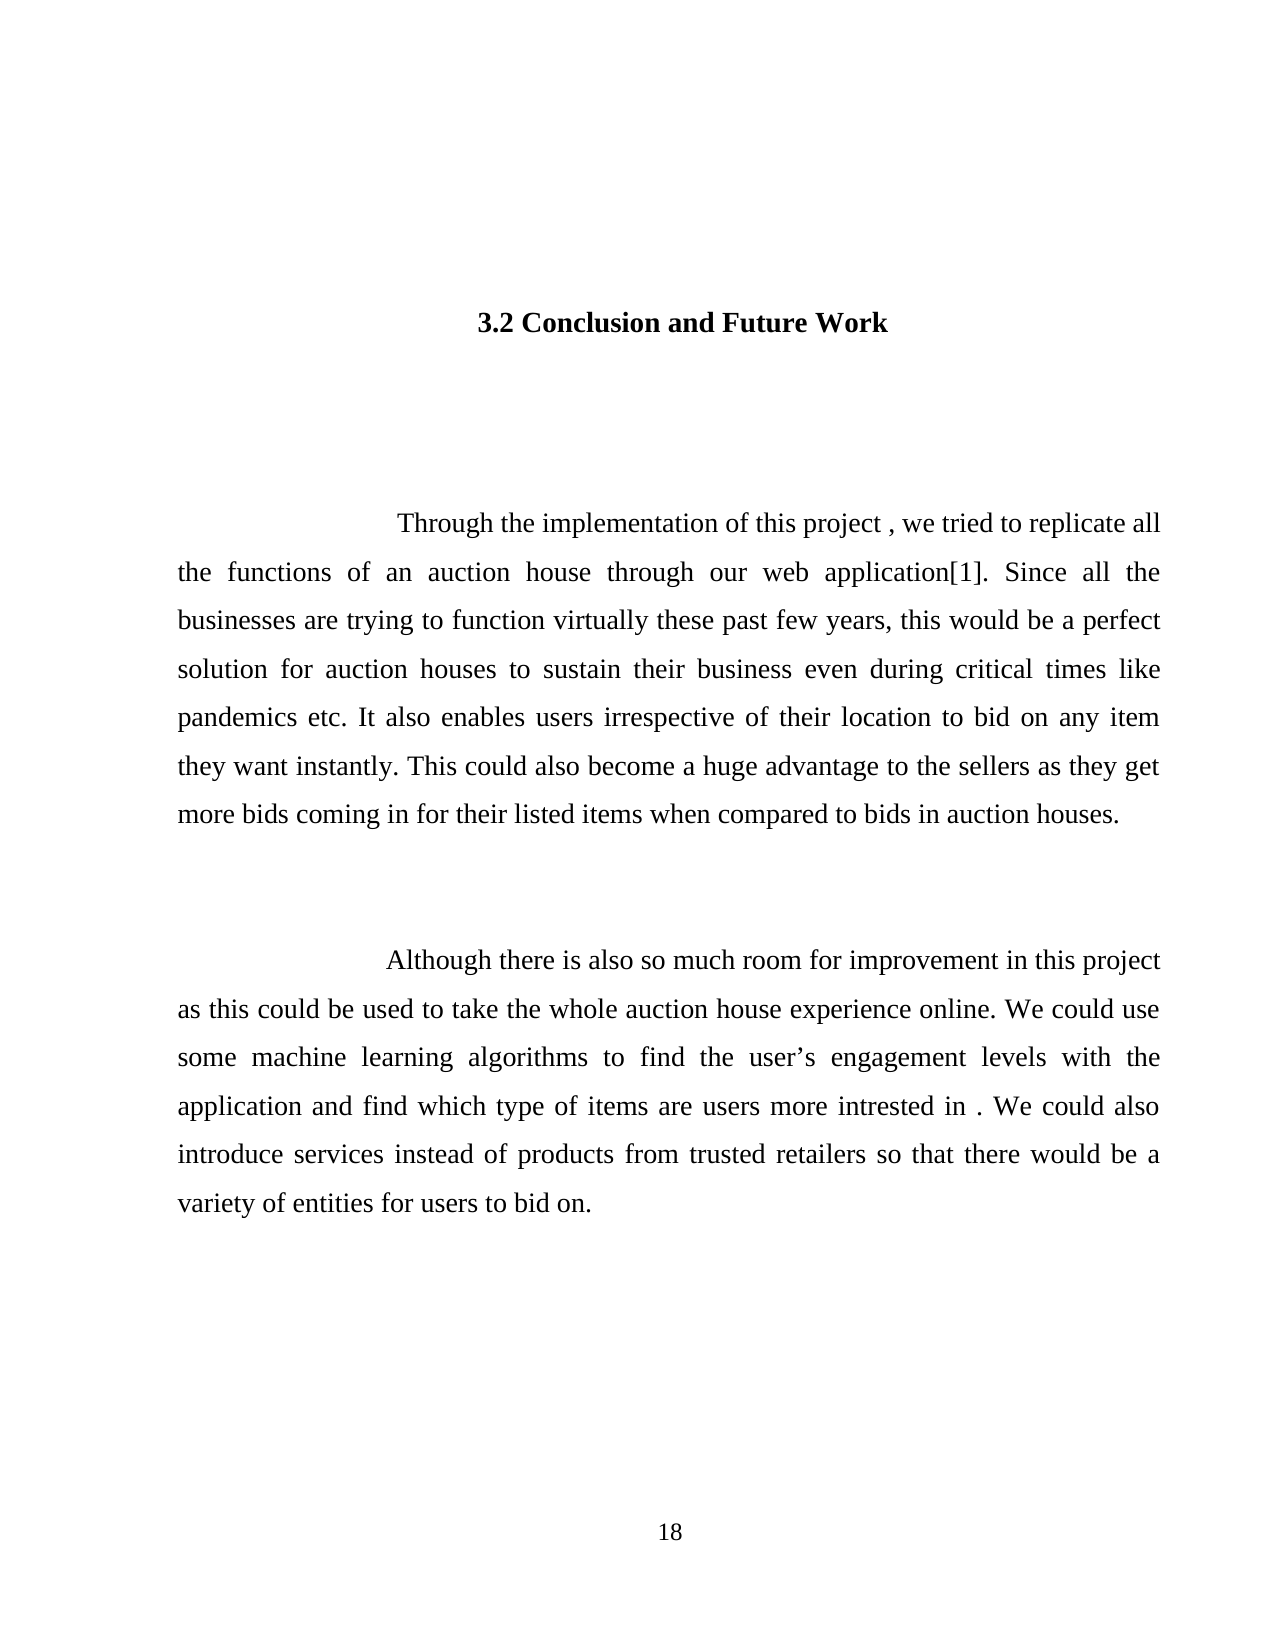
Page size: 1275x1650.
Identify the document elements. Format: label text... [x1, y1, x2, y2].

text 3.2 Conclusion and Future Work [402, 305, 1162, 338]
text Through the implementation of this project , we tried to replicate all the functions of an auction house through our web application[1]. Since all the businesses are trying to function virtually these past few years, this would be a perfect solution for auction houses to sustain their business even during critical times like pandemics etc. It also enables users irrespective of their location to bid on any item they want instantly. This could also become a huge advantage to the sellers as they get more bids coming in for their listed items when compared to bids in auction houses. [177, 506, 1162, 830]
text Although there is also so much room for improvement in this project as this could be used to take the whole auction house experience online. We could use some machine learning algorithms to find the user’s engagement levels with the application and find which type of items are users more intrested in . We could also introduce services instead of products from trusted retailers so that there would be a variety of entities for users to bid on. [177, 943, 1162, 1218]
